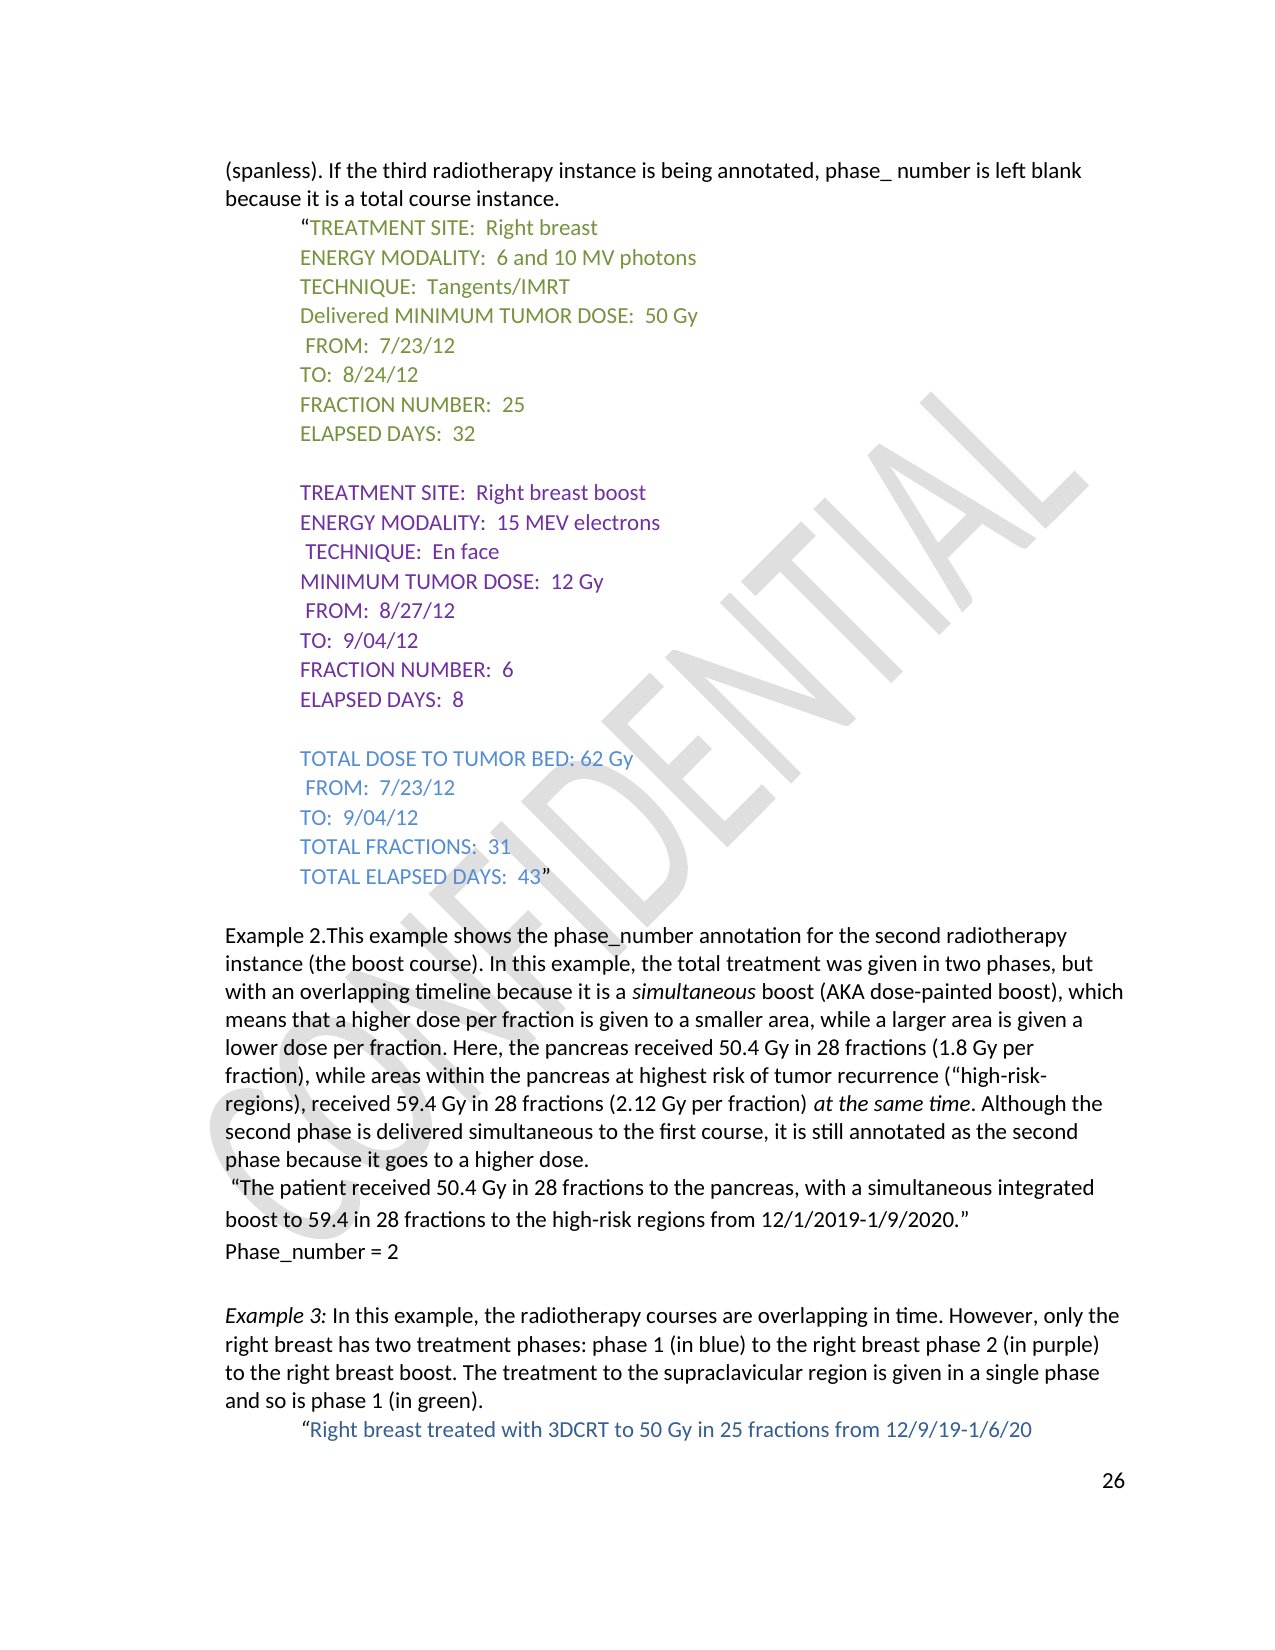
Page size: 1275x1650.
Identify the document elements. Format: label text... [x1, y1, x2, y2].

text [225, 156, 1125, 212]
text MINIMUM TUMOR DOSE: 12 Gy [300, 567, 1125, 595]
text TOTAL DOSE TO TUMOR BED: 62 Gy [300, 744, 1125, 772]
text TOTAL FRACTIONS: 31 [300, 832, 1125, 860]
text TO: 8/24/12 [300, 361, 1125, 389]
text TO: 9/04/12 [300, 803, 1125, 831]
text FROM: 7/23/12 [300, 773, 1125, 801]
text “Right breast treated with 3DCRT to 50 Gy in 25 fractions from 12/9/19-1/6/20 [225, 1415, 1125, 1443]
text ENERGY MODALITY: 6 and 10 MV photons [300, 243, 1125, 271]
text ELAPSED DAYS: 8 [300, 685, 1125, 713]
text TOTAL ELAPSED DAYS: 43” [300, 862, 1125, 890]
text ENERGY MODALITY: 15 MEV electrons [300, 508, 1125, 536]
text Example 3: In this example, the radiotherapy courses are overlapping in time. However, only the right breast has two treatment phases: phase 1 (in blue) to the right breast phase 2 (in purple) to the right breast boost. The treatment to the supraclavicular region is given in a single phase and so is phase 1 (in green). [225, 1302, 1125, 1414]
text TREATMENT SITE: Right breast boost [300, 478, 1125, 507]
text TECHNIQUE: En face [300, 537, 1125, 566]
text “TREATMENT SITE: Right breast [300, 213, 1125, 241]
text TO: 9/04/12 [300, 626, 1125, 654]
text ELAPSED DAYS: 32 [300, 419, 1125, 448]
text Phase_number = 2 [225, 1237, 1125, 1265]
text Example 2.This example shows the phase_number annotation for the second radiotherapy instance (the boost course). In this example, the total treatment was given in two phases, but with an overlapping timeline because it is a simultaneous boost (AKA dose-painted boost), which means that a higher dose per fraction is given to a smaller area, while a larger area is given a lower dose per fraction. Here, the pancreas received 50.4 Gy in 28 fractions (1.8 Gy per fraction), while areas within the pancreas at highest risk of tumor recurrence (“high-risk-regions), received 59.4 Gy in 28 fractions (2.12 Gy per fraction) at the same time. Although the second phase is delivered simultaneous to the first course, it is still annotated as the second phase because it goes to a higher dose. [225, 921, 1125, 1173]
text FRACTION NUMBER: 25 [300, 390, 1125, 418]
text Delivered MINIMUM TUMOR DOSE: 50 Gy [300, 302, 1125, 330]
text “The patient received 50.4 Gy in 28 fractions to the pancreas, with a simultaneous integrated boost to 59.4 in 28 fractions to the high-risk regions from 12/1/2019-1/9/2020.” [225, 1173, 1125, 1233]
text FRACTION NUMBER: 6 [300, 655, 1125, 683]
text FROM: 7/23/12 [300, 331, 1125, 359]
text TECHNIQUE: Tangents/IMRT [300, 272, 1125, 300]
text FROM: 8/27/12 [300, 596, 1125, 624]
